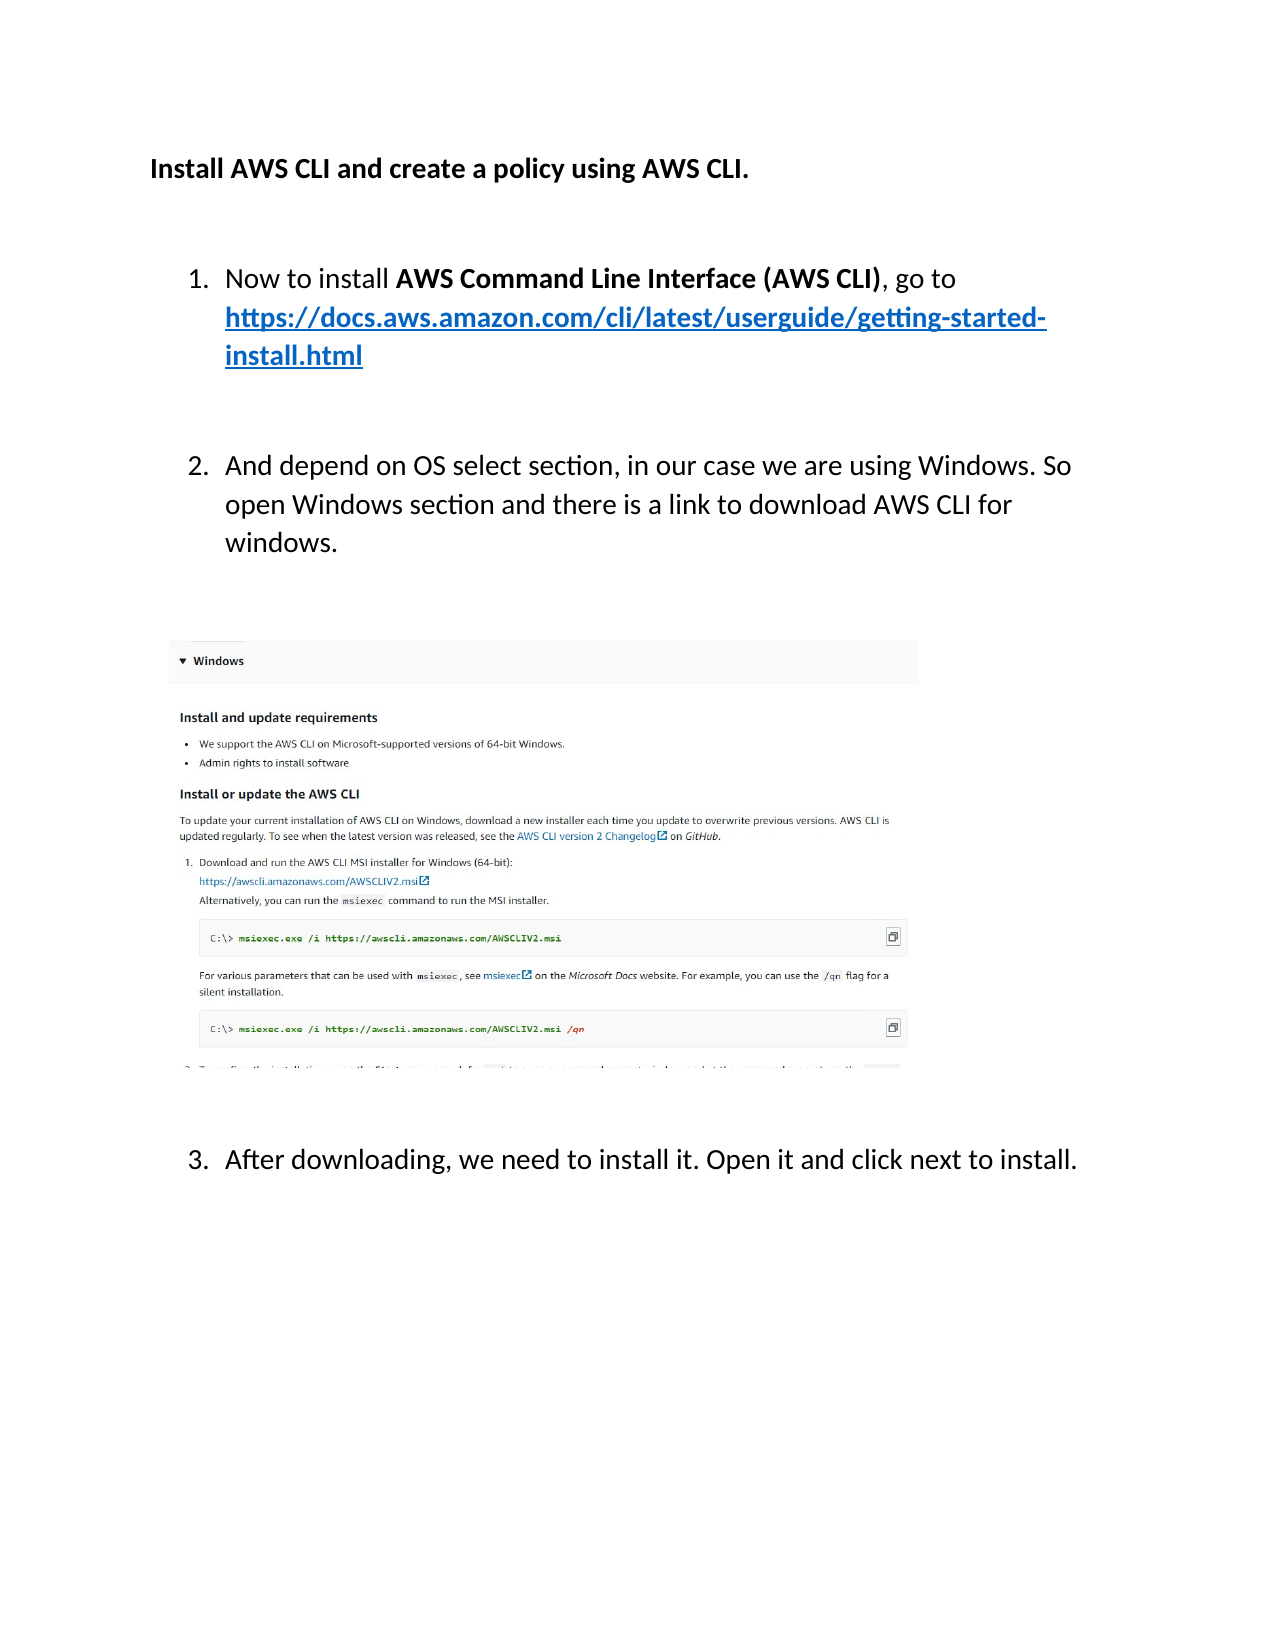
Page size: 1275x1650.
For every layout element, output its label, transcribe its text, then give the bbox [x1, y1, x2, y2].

list And depend on OS select section, in our case we are using Windows. So open Windows section and there is a link to download AWS CLI for windows. [187, 447, 1125, 560]
text Install AWS CLI and create a policy using AWS CLI. [150, 150, 1125, 186]
list Now to install AWS Command Line Interface (AWS CLI), go to https://docs.aws.amazon.com/cli/latest/userguide/getting-started-install.html [187, 260, 1125, 373]
list After downloading, we need to install it. Open it and click next to install. [187, 1141, 1125, 1177]
